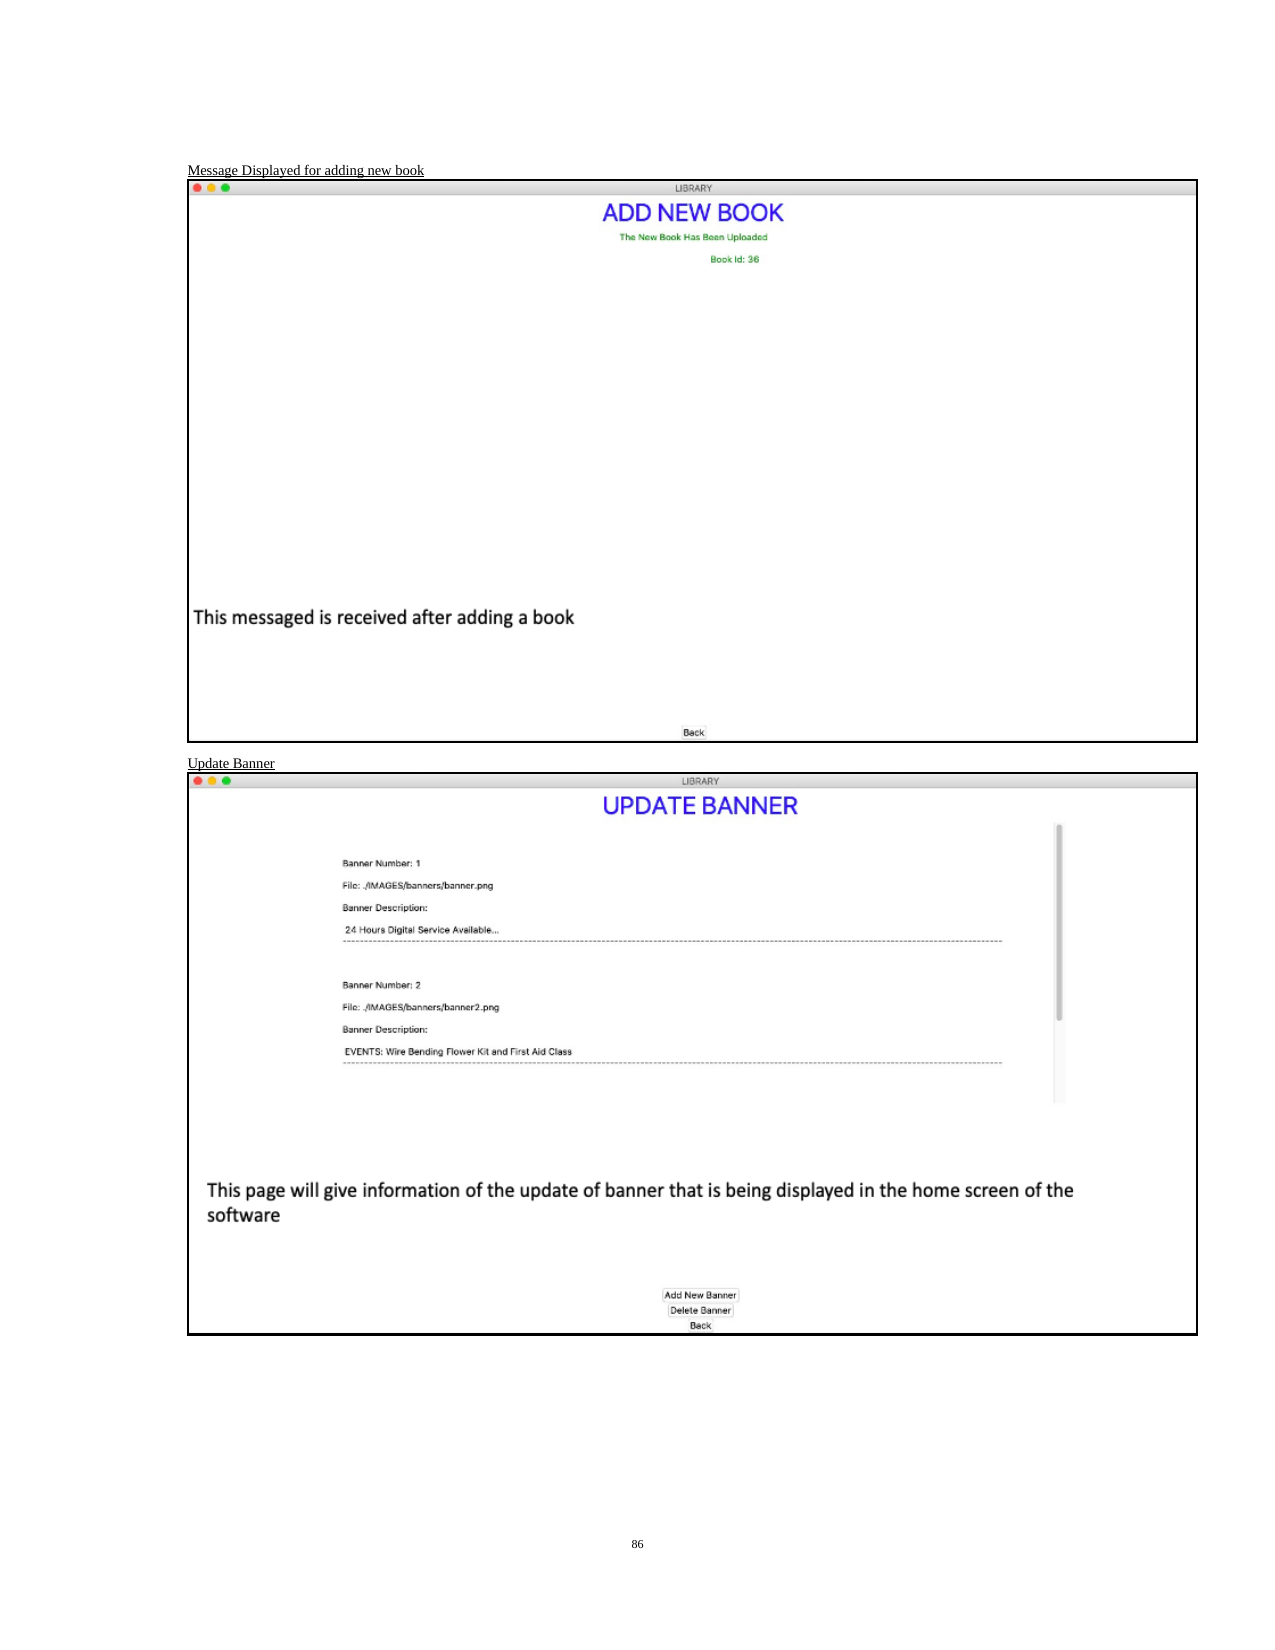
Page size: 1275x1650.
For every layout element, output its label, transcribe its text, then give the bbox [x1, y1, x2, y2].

picture [189, 774, 1196, 1333]
picture [189, 181, 1196, 741]
text Message Displayed for adding new book [187, 150, 1087, 179]
text Update Banner [187, 743, 1087, 772]
